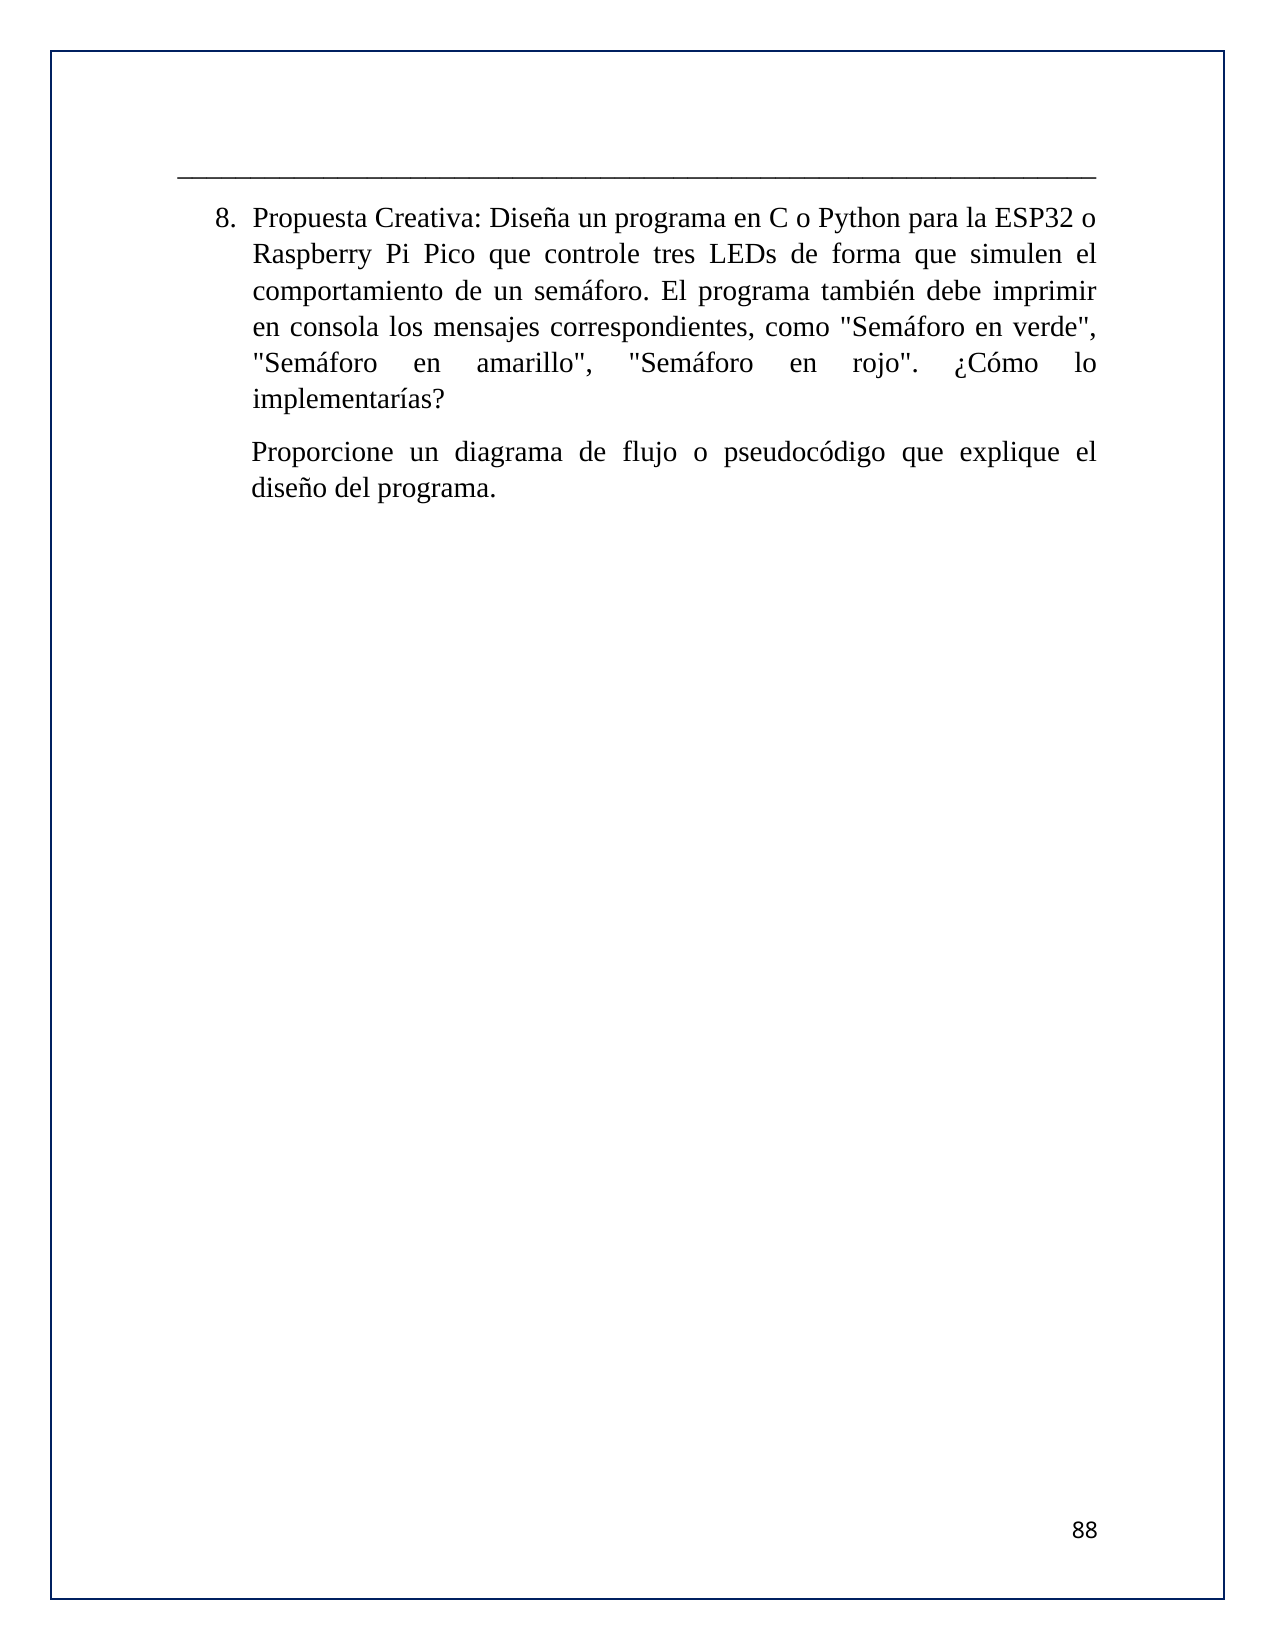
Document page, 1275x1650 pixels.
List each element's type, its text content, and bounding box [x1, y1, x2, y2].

text Proporcione un diagrama de flujo o pseudocódigo que explique el diseño del programa. [251, 434, 1098, 504]
list Propuesta Creativa: Diseña un programa en C o Python para la ESP32 o Raspberry Pi Pico que controle tres LEDs de forma que simulen el comportamiento de un semáforo. El programa también debe imprimir en consola los mensajes correspondientes, como "Semáforo en verde", "Semáforo en amarillo", "Semáforo en rojo". ¿Cómo lo implementarías? [215, 200, 1098, 415]
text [177, 148, 1098, 181]
